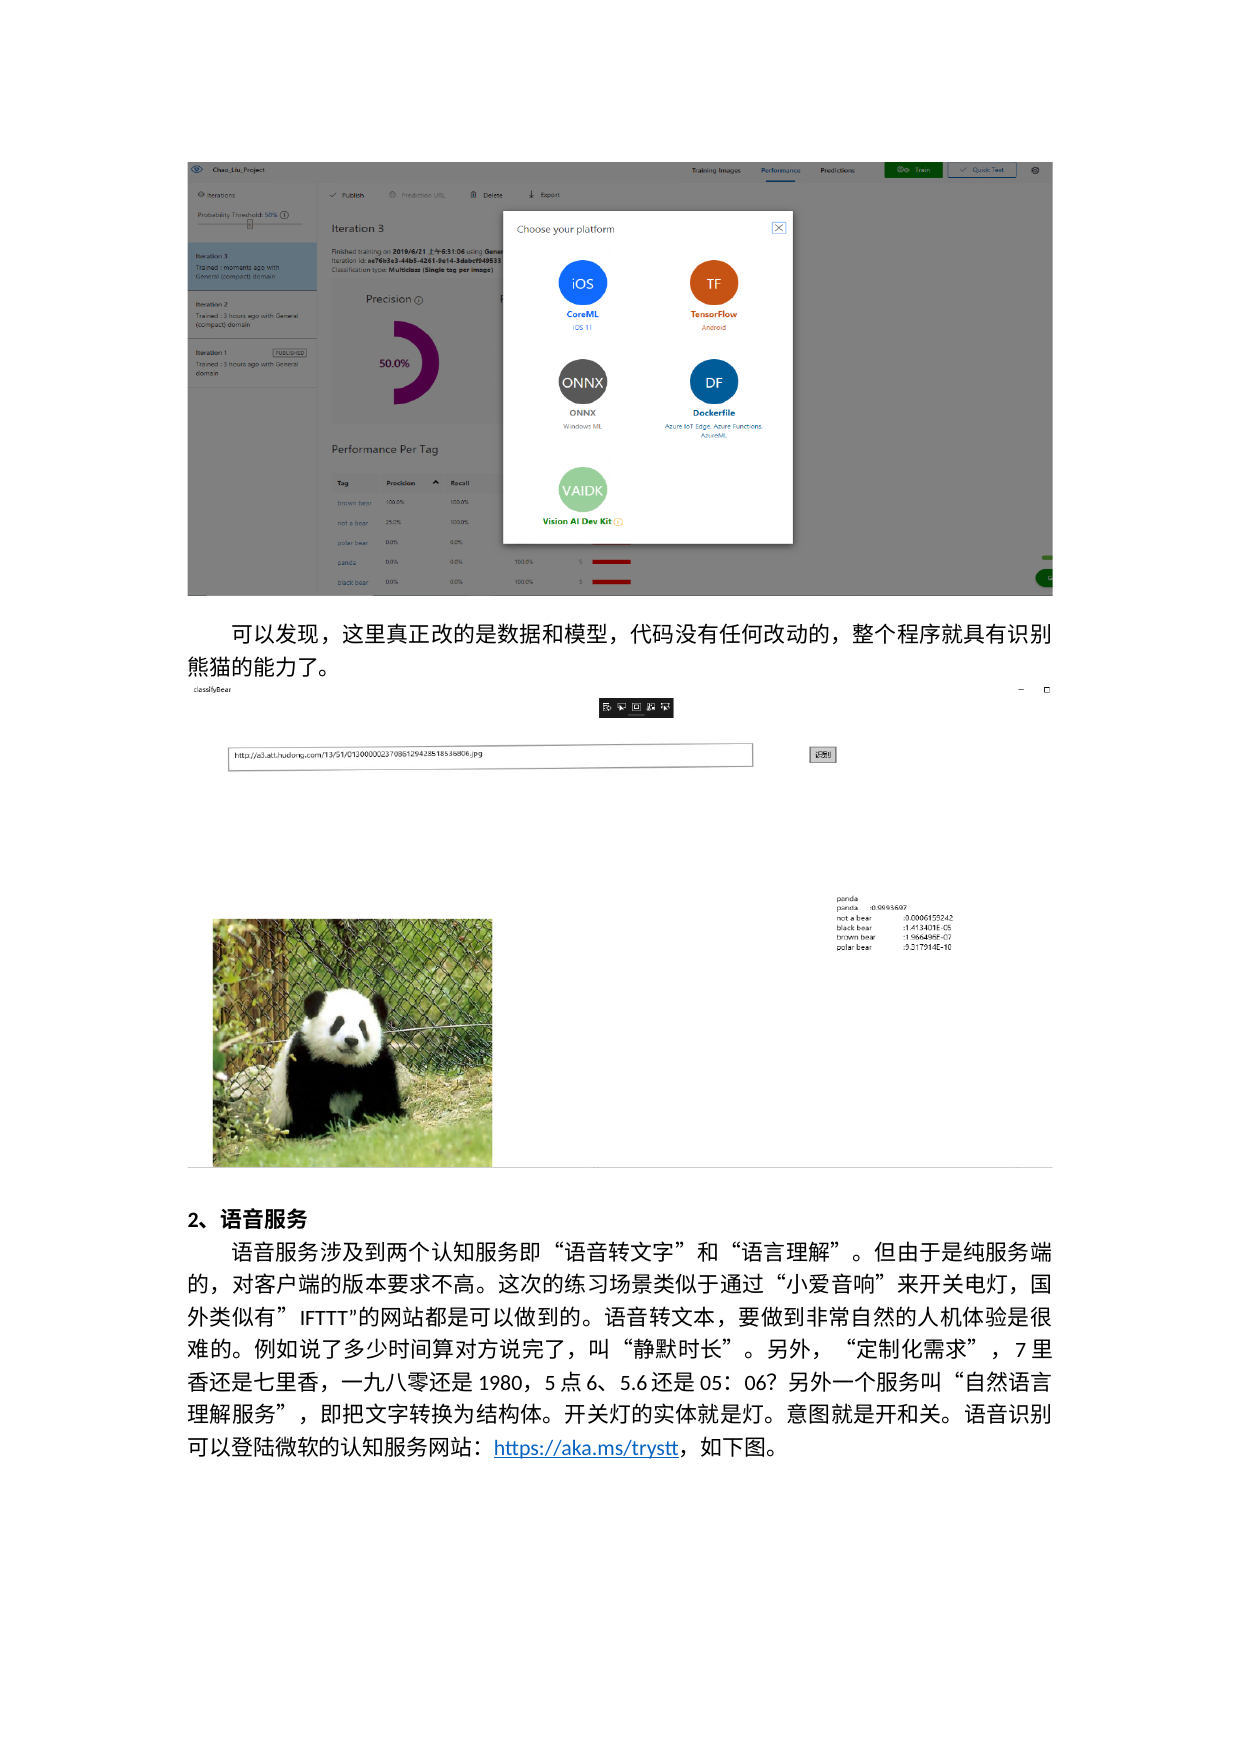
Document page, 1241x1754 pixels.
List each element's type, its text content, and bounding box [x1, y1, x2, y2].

picture [187, 162, 1053, 596]
list 2、语音服务 [187, 1202, 1053, 1234]
list 语音服务涉及到两个认知服务即“语音转文字”和“语言理解”。但由于是纯服务端的，对客户端的版本要求不高。这次的练习场景类似于通过“小爱音响”来开关电灯，国外类似有”IFTTT”的网站都是可以做到的。语音转文本，要做到非常自然的人机体验是很难的。例如说了多少时间算对方说完了，叫“静默时长”。另外，“定制化需求”，7里香还是七里香，一九八零还是1980，5点6、5.6还是05：06？另外一个服务叫“自然语言理解服务”，即把文字转换为结构体。开关灯的实体就是灯。意图就是开和关。语音识别可以登陆微软的认知服务网站：https://aka.ms/trystt，如下图。 [187, 1234, 1053, 1462]
text 可以发现，这里真正改的是数据和模型，代码没有任何改动的，整个程序就具有识别熊猫的能力了。 [187, 617, 1053, 682]
picture [187, 682, 1053, 1168]
